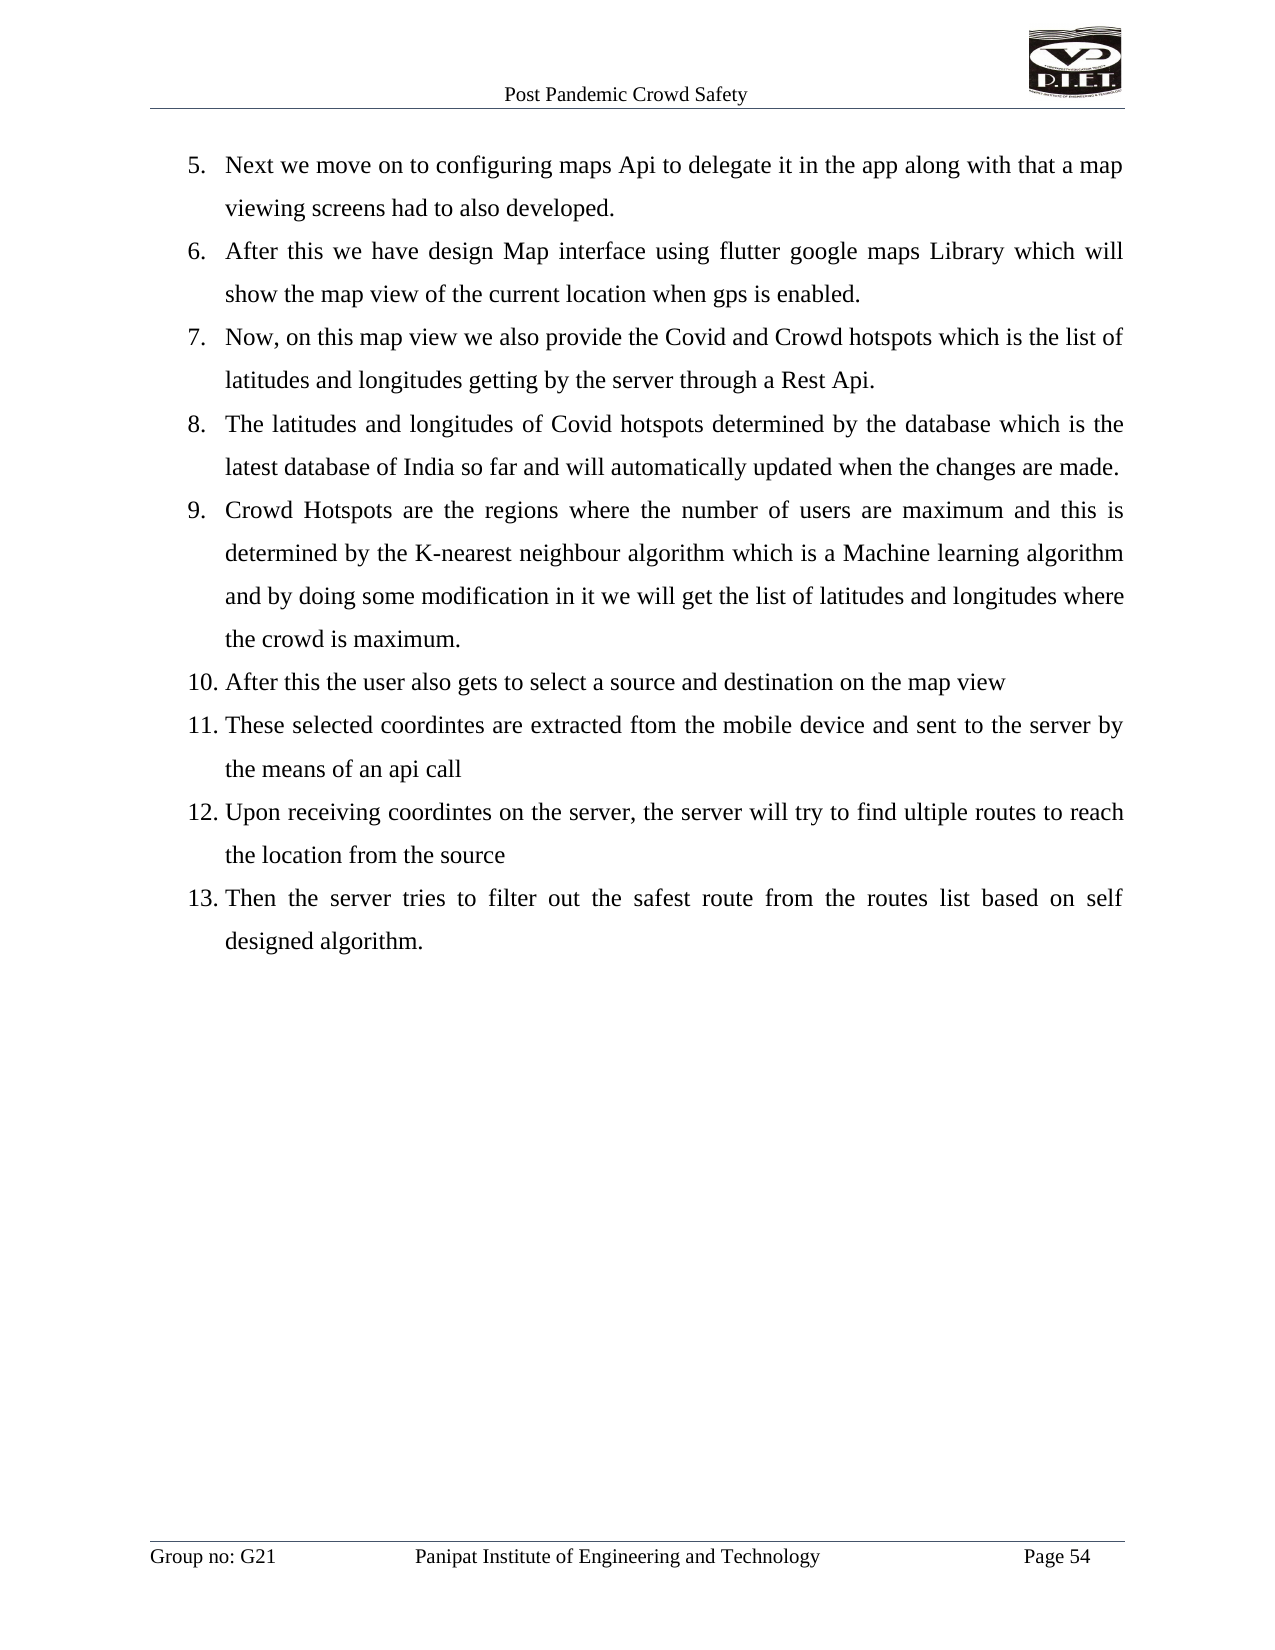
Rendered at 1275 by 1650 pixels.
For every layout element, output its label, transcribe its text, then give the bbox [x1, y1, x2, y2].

picture [1029, 23, 1122, 101]
list Now, on this map view we also provide the Covid and Crowd hotspots which is the list of latitudes and longitudes getting by the server through a Rest Api. [187, 322, 1125, 394]
list The latitudes and longitudes of Covid hotspots determined by the database which is the latest database of India so far and will automatically updated when the changes are made. [187, 409, 1125, 481]
list Crowd Hotspots are the regions where the number of users are maximum and this is determined by the K-nearest neighbour algorithm which is a Machine learning algorithm and by doing some modification in it we will get the list of latitudes and longitudes where the crowd is maximum. [187, 495, 1125, 653]
list After this we have design Map interface using flutter google maps Library which will show the map view of the current location when gps is enabled. [187, 236, 1125, 308]
list After this the user also gets to select a source and destination on the map view [187, 667, 1125, 696]
list Next we move on to configuring maps Api to delegate it in the app along with that a map viewing screens had to also developed. [187, 150, 1125, 222]
list Upon receiving coordintes on the server, the server will try to find ultiple routes to reach the location from the source [187, 797, 1125, 869]
list Then the server tries to filter out the safest route from the routes list based on self designed algorithm. [187, 883, 1125, 955]
list These selected coordintes are extracted ftom the mobile device and sent to the server by the means of an api call [187, 711, 1125, 782]
